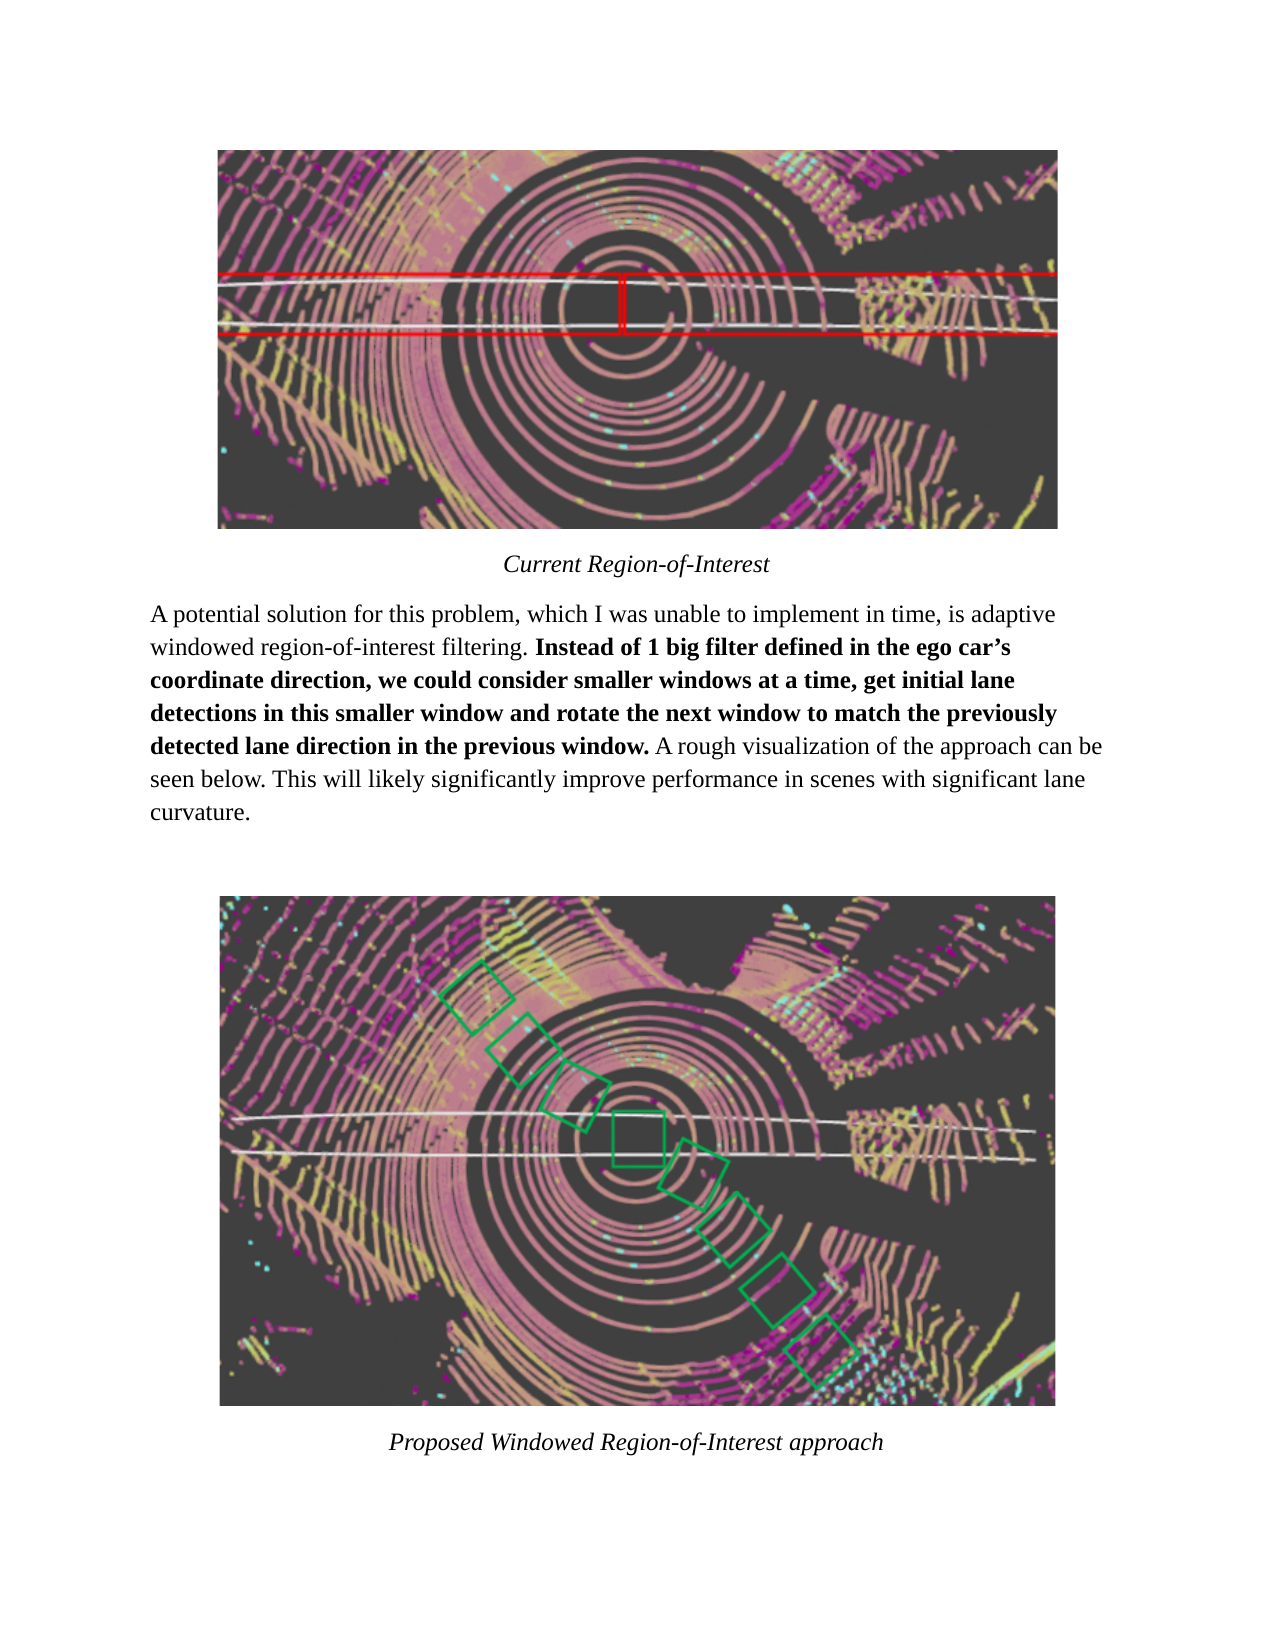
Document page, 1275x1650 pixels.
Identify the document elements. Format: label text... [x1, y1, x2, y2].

text A potential solution for this problem, which I was unable to implement in time, is adaptive windowed region-of-interest filtering. Instead of 1 big filter defined in the ego car’s coordinate direction, we could consider smaller windows at a time, get initial lane detections in this smaller window and rotate the next window to match the previously detected lane direction in the previous window. A rough visualization of the approach can be seen below. This will likely significantly improve performance in scenes with significant lane curvature. [150, 599, 1125, 826]
picture [217, 150, 1058, 529]
text Proposed Windowed Region-of-Interest approach [150, 1427, 1125, 1455]
picture [219, 896, 1056, 1406]
text Current Region-of-Interest [150, 549, 1125, 578]
